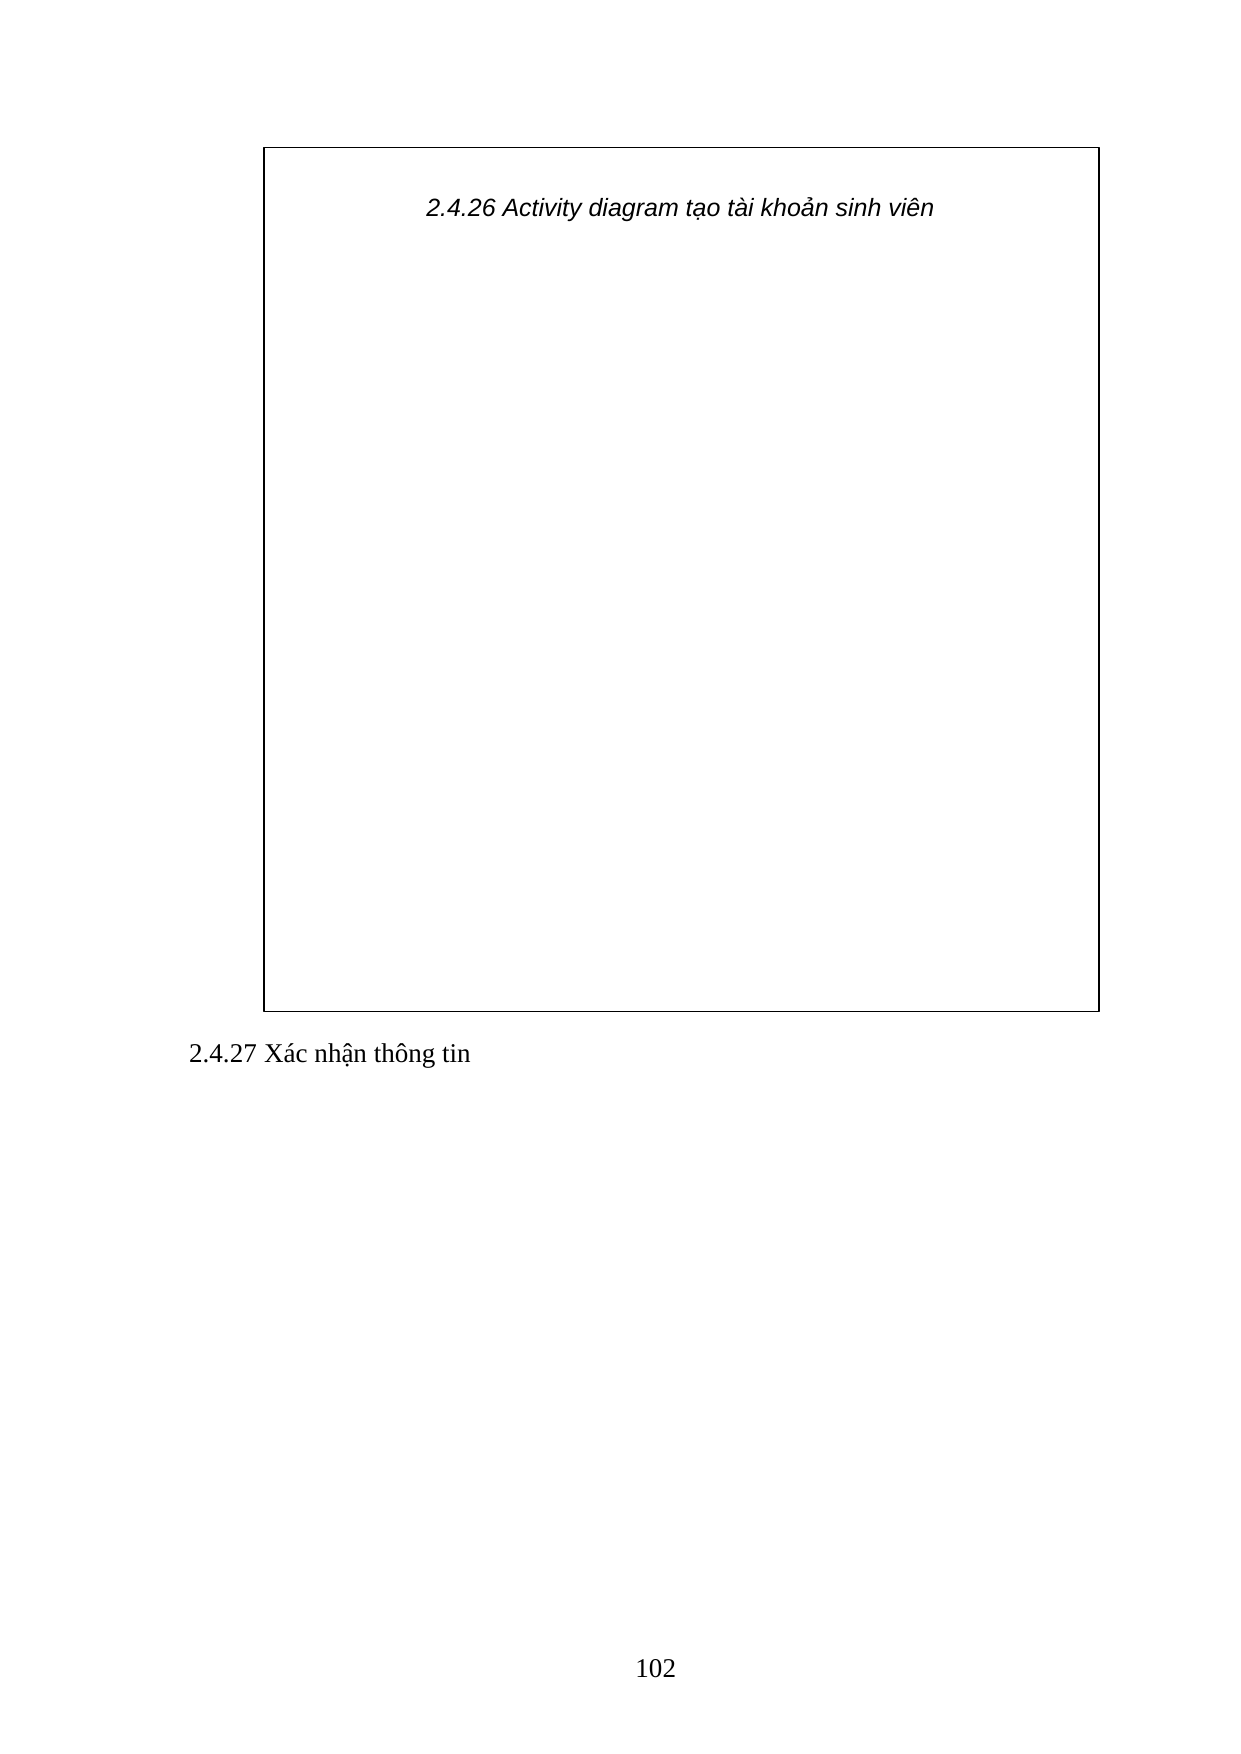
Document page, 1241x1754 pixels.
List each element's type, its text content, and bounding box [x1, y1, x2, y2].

list Xác nhận thông tin [189, 1037, 1122, 1068]
